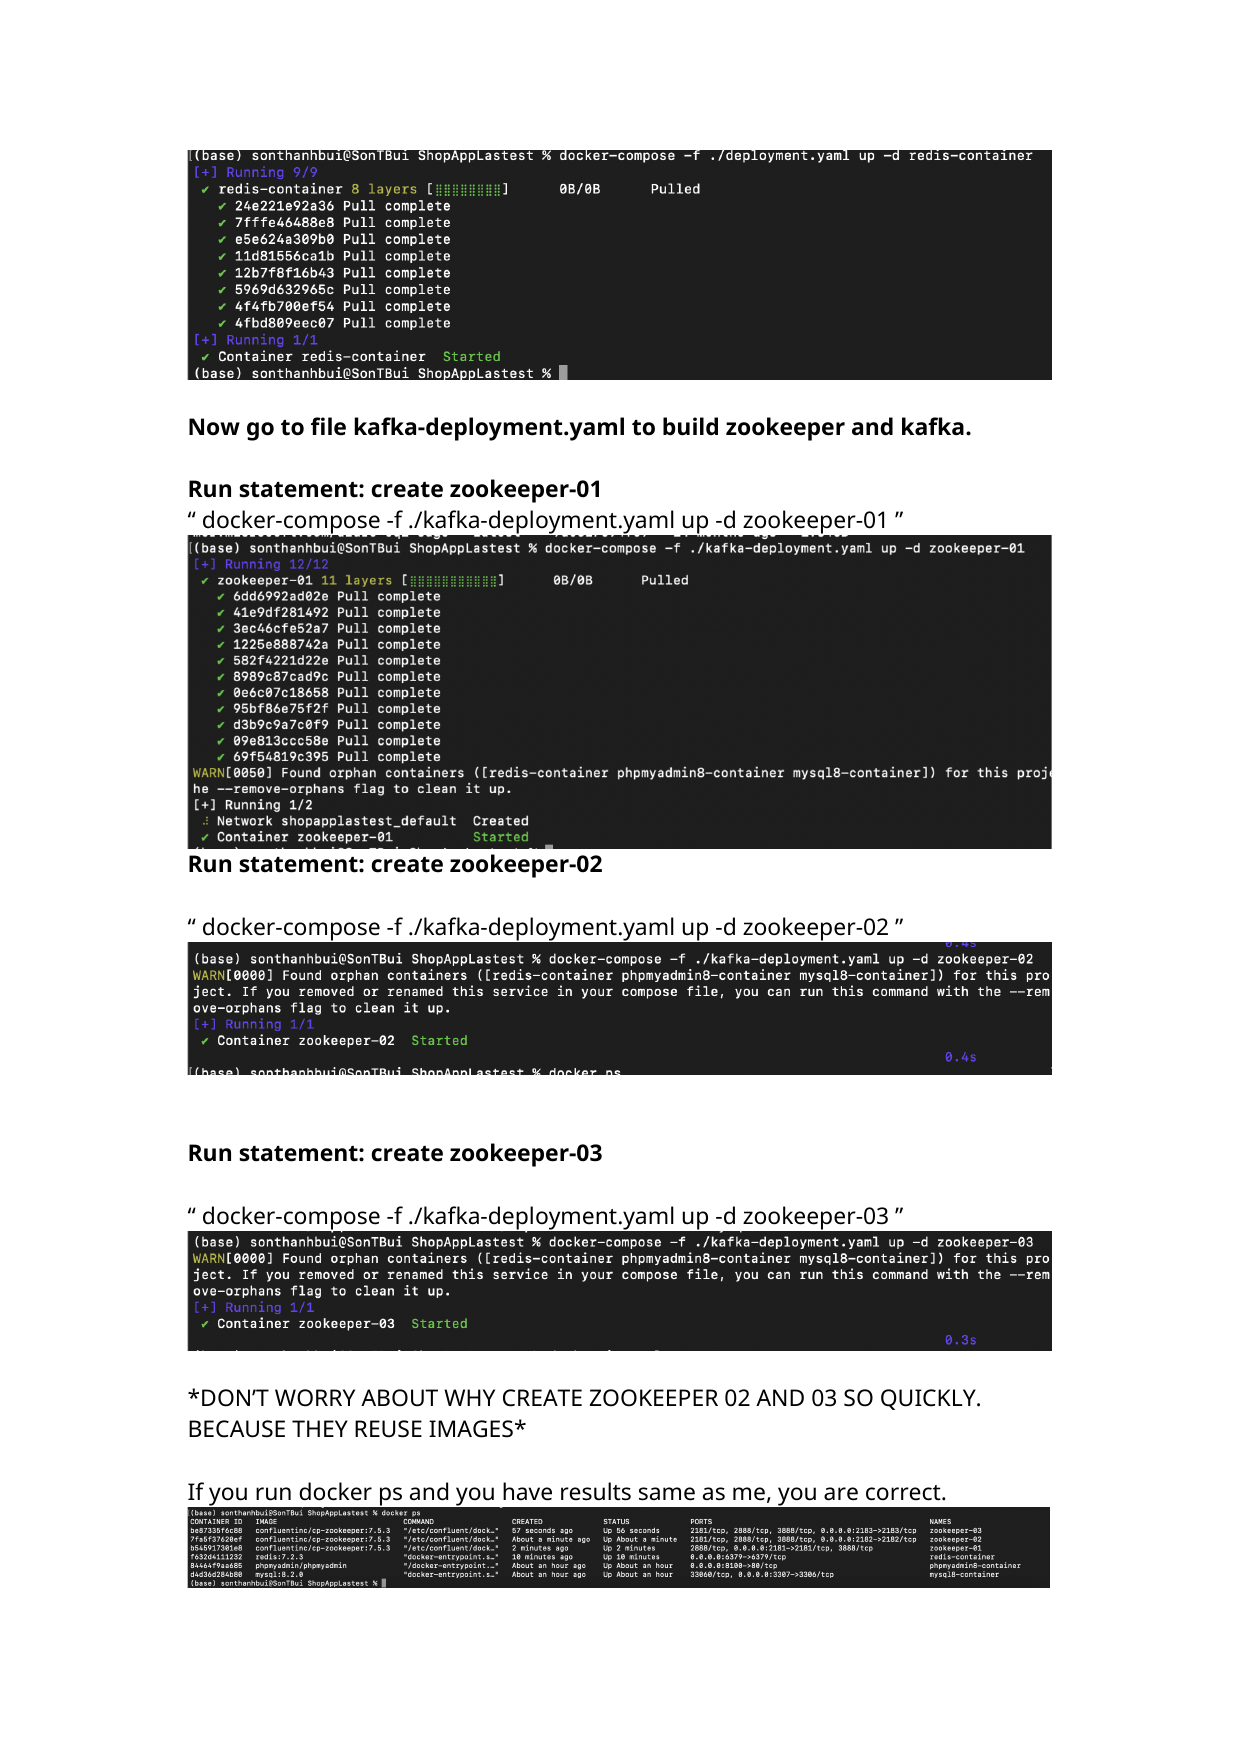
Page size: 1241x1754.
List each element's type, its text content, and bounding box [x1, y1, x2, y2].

text Now go to file kafka-deployment.yaml to build zookeeper and kafka. [187, 410, 1053, 442]
picture [187, 942, 1052, 1075]
picture [187, 1231, 1052, 1351]
text “ docker-compose -f ./kafka-deployment.yaml up -d zookeeper-03 ” [187, 1200, 1053, 1231]
picture [187, 1507, 1050, 1588]
text Run statement: create zookeeper-01 [187, 473, 1053, 504]
text Run statement: create zookeeper-02 [187, 848, 1053, 879]
picture [187, 150, 1052, 380]
text Run statement: create zookeeper-03 [187, 1137, 1053, 1168]
text “ docker-compose -f ./kafka-deployment.yaml up -d zookeeper-01 ” [187, 504, 1053, 535]
picture [187, 535, 1052, 849]
text “ docker-compose -f ./kafka-deployment.yaml up -d zookeeper-02 ” [187, 911, 1053, 942]
text *DON’T WORRY ABOUT WHY CREATE ZOOKEEPER 02 AND 03 SO QUICKLY. BECAUSE THEY REUSE IMAGES* [187, 1382, 1053, 1445]
